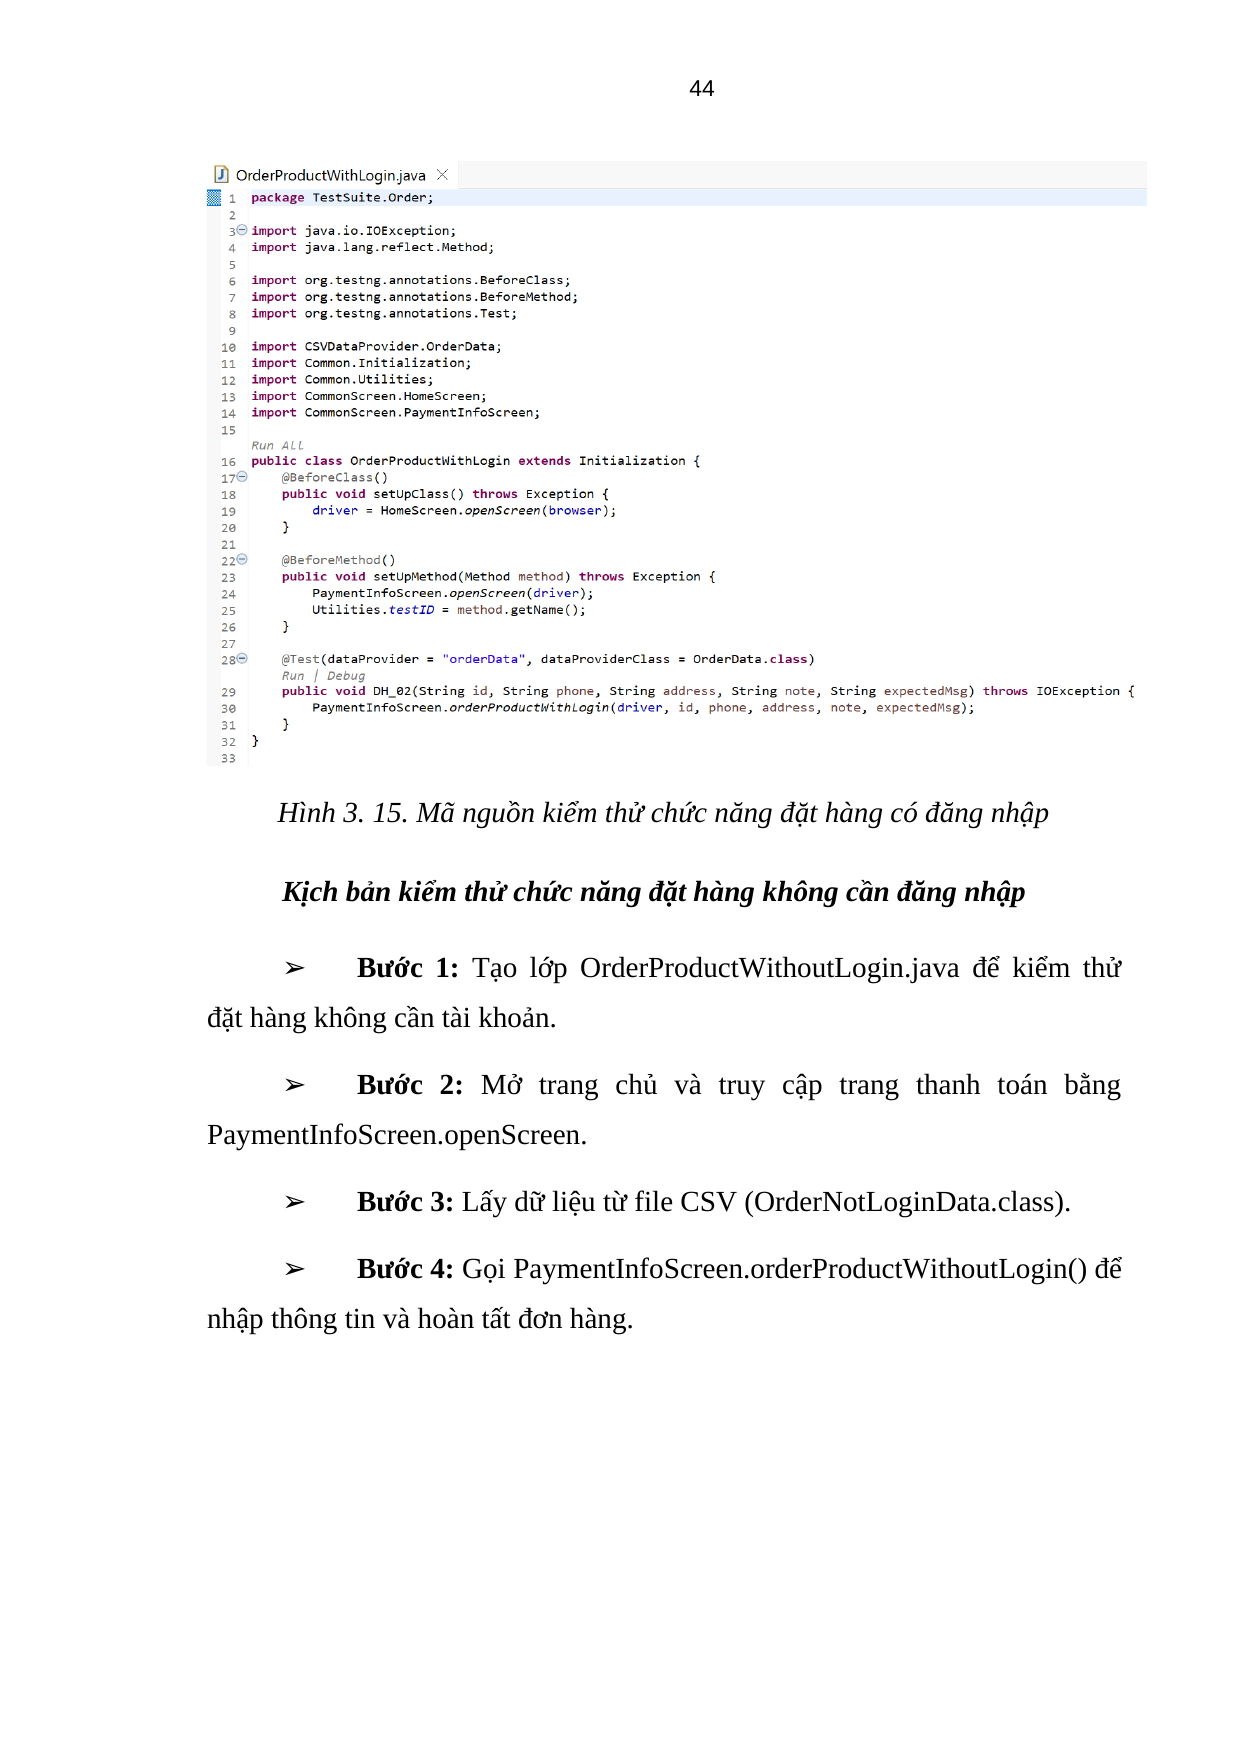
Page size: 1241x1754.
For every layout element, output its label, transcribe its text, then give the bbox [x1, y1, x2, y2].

text Kịch bản kiểm thử chức năng đặt hàng không cần đăng nhập [207, 874, 1122, 908]
list Bước 1: Tạo lớp OrderProductWithoutLogin.java để kiểm thử đặt hàng không cần tài khoản. [207, 950, 1122, 1034]
text Hình 3. 15. Mã nguồn kiểm thử chức năng đặt hàng có đăng nhập [207, 795, 1122, 828]
list Bước 3: Lấy dữ liệu từ file CSV (OrderNotLoginData.class). [207, 1184, 1122, 1218]
list Bước 2: Mở trang chủ và truy cập trang thanh toán bằng PaymentInfoScreen.openScreen. [207, 1067, 1122, 1151]
list Bước 4: Gọi PaymentInfoScreen.orderProductWithoutLogin() để nhập thông tin và hoàn tất đơn hàng. [207, 1251, 1122, 1335]
picture [206, 161, 1147, 766]
